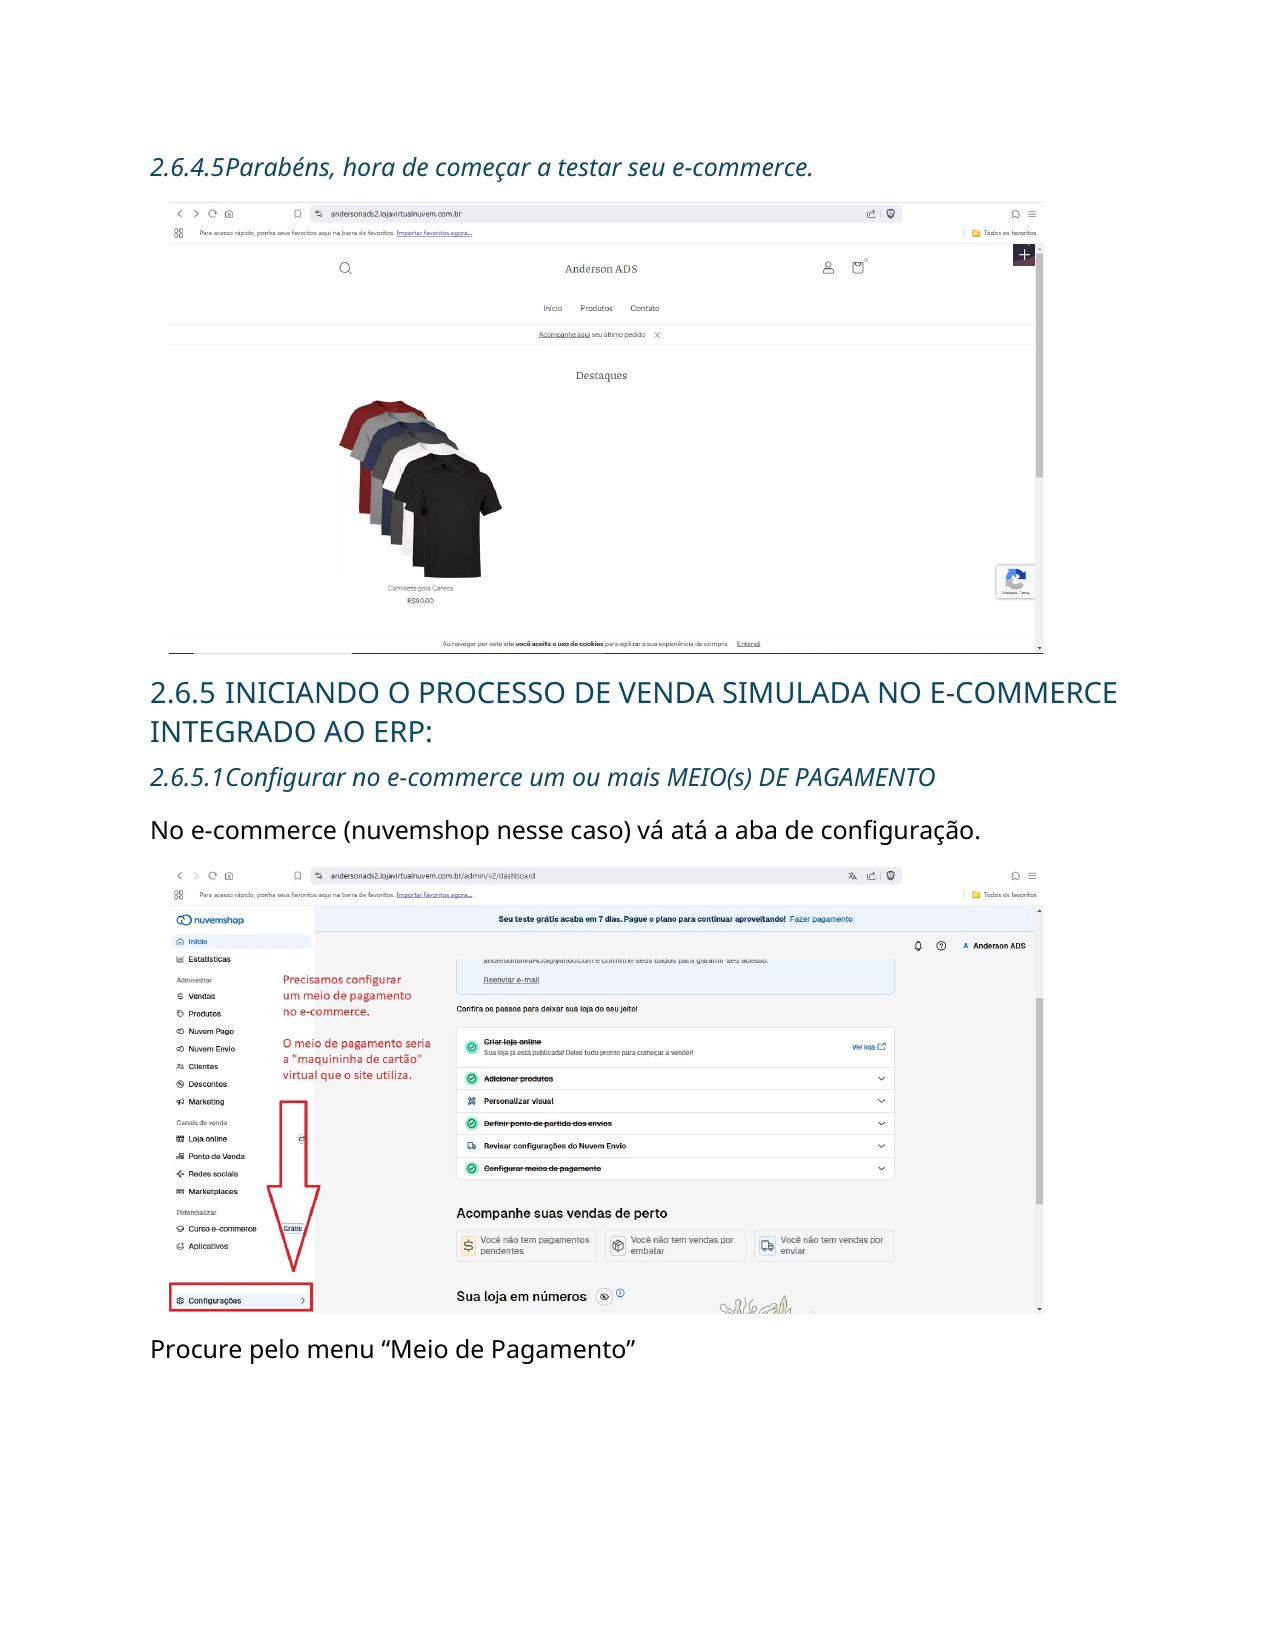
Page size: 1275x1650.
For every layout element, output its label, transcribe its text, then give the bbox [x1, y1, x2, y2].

picture [168, 202, 1044, 654]
text No e-commerce (nuvemshop nesse caso) vá atá a aba de configuração. [150, 812, 1125, 846]
subtitle 2.6.5.1 Configurar no e-commerce um ou mais MEIO(s) DE PAGAMENTO [150, 759, 1125, 794]
subtitle 2.6.5 INICIANDO O PROCESSO DE VENDA SIMULADA NO E-COMMERCE INTEGRADO AO ERP: [150, 672, 1125, 751]
subtitle 2.6.4.5 Parabéns, hora de começar a testar seu e-commerce. [150, 150, 1125, 184]
text Procure pelo menu “Meio de Pagamento” [150, 1332, 1125, 1366]
picture [168, 865, 1044, 1314]
